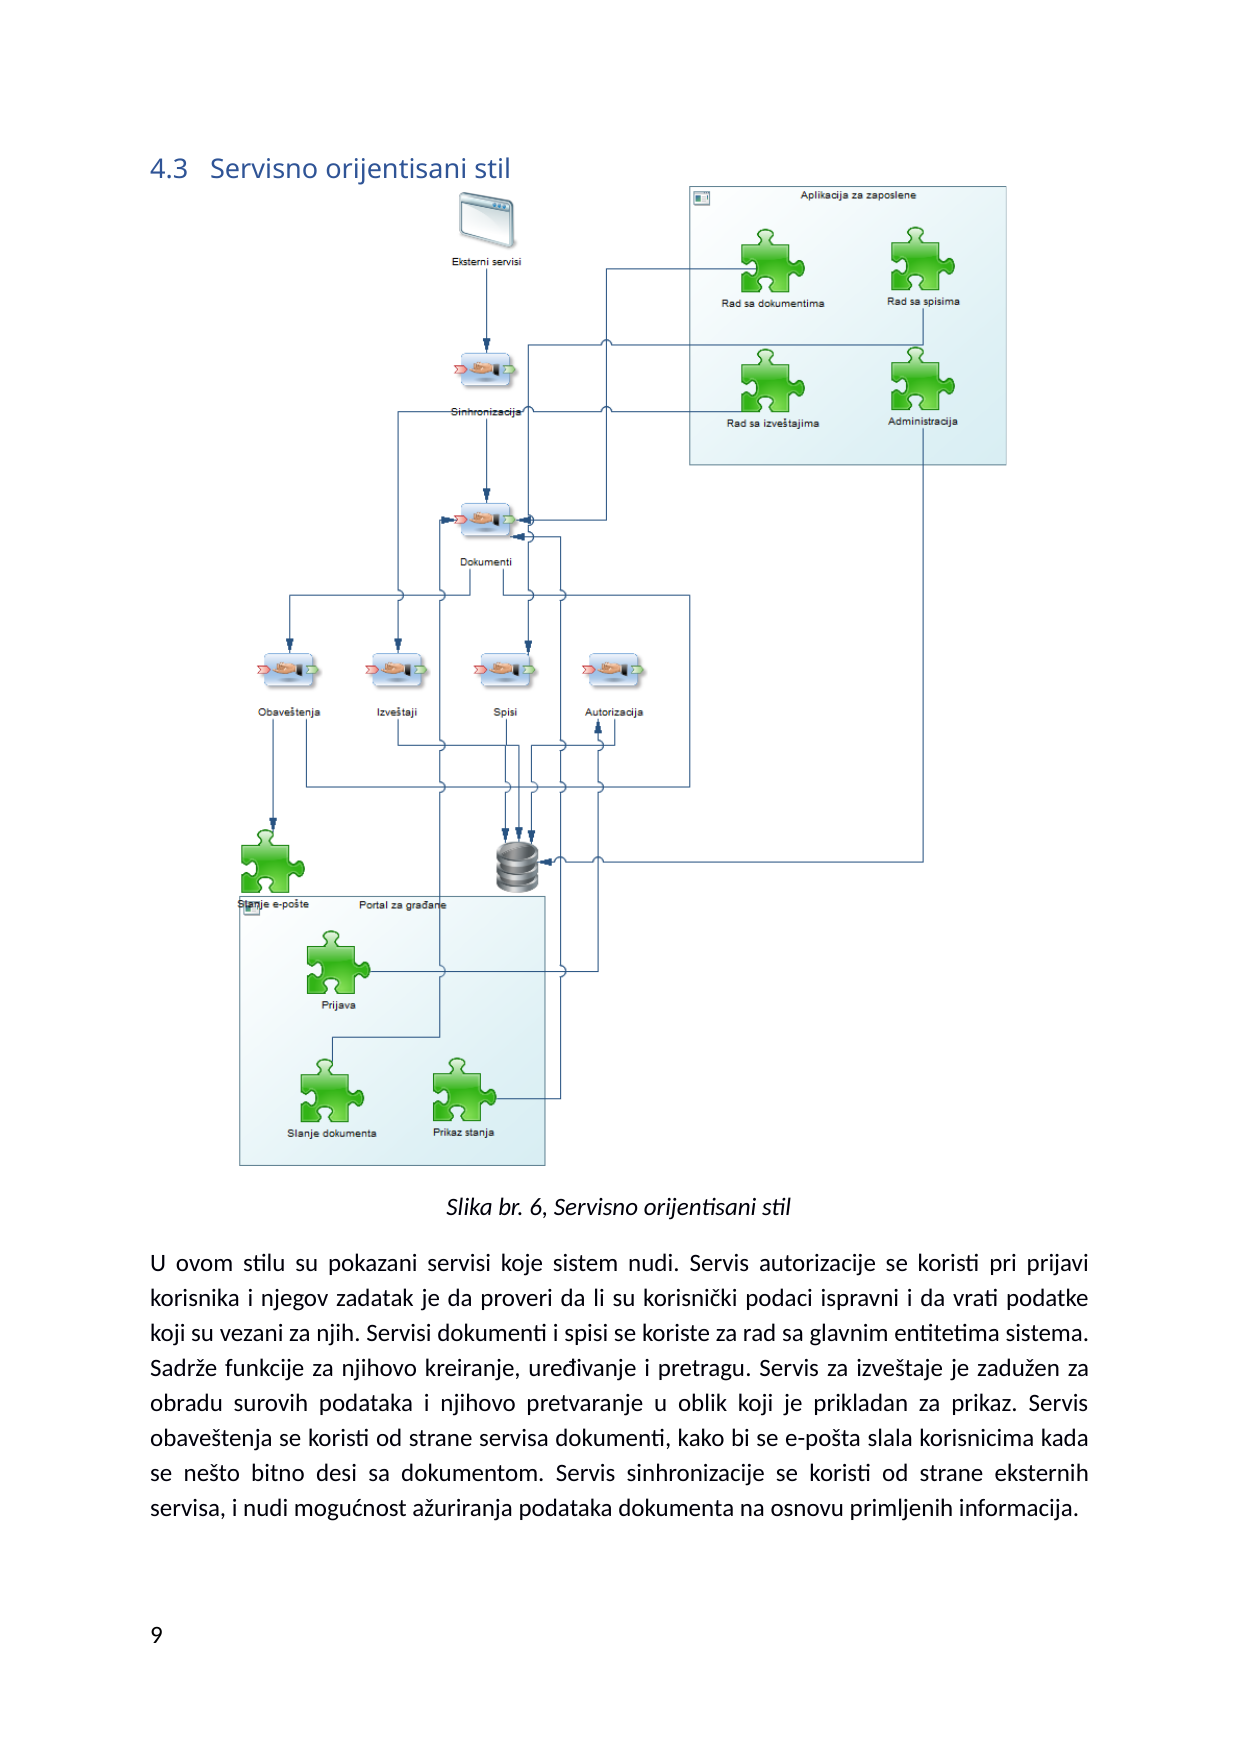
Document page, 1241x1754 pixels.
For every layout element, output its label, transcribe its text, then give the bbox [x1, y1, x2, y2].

text U ovom stilu su pokazani servisi koje sistem nudi. Servis autorizacije se koristi pri prijavi korisnika i njegov zadatak je da proveri da li su korisnički podaci ispravni i da vrati podatke koji su vezani za njih. Servisi dokumenti i spisi se koriste za rad sa glavnim entitetima sistema. Sadrže funkcije za njihovo kreiranje, uređivanje i pretragu. Servis za izveštaje je zadužen za obradu surovih podataka i njihovo pretvaranje u oblik koji je prikladan za prikaz. Servis obaveštenja se koristi od strane servisa dokumenti, kako bi se e-pošta slala korisnicima kada se nešto bitno desi sa dokumentom. Servis sinhronizacije se koristi od strane eksternih servisa, i nudi mogućnost ažuriranja podataka dokumenta na osnovu primljenih informacija. [150, 1247, 1090, 1523]
text Slika br. 6, Servisno orijentisani stil [150, 1191, 1090, 1222]
subtitle Servisno orijentisani stil [150, 150, 1090, 187]
picture [233, 186, 1007, 1166]
